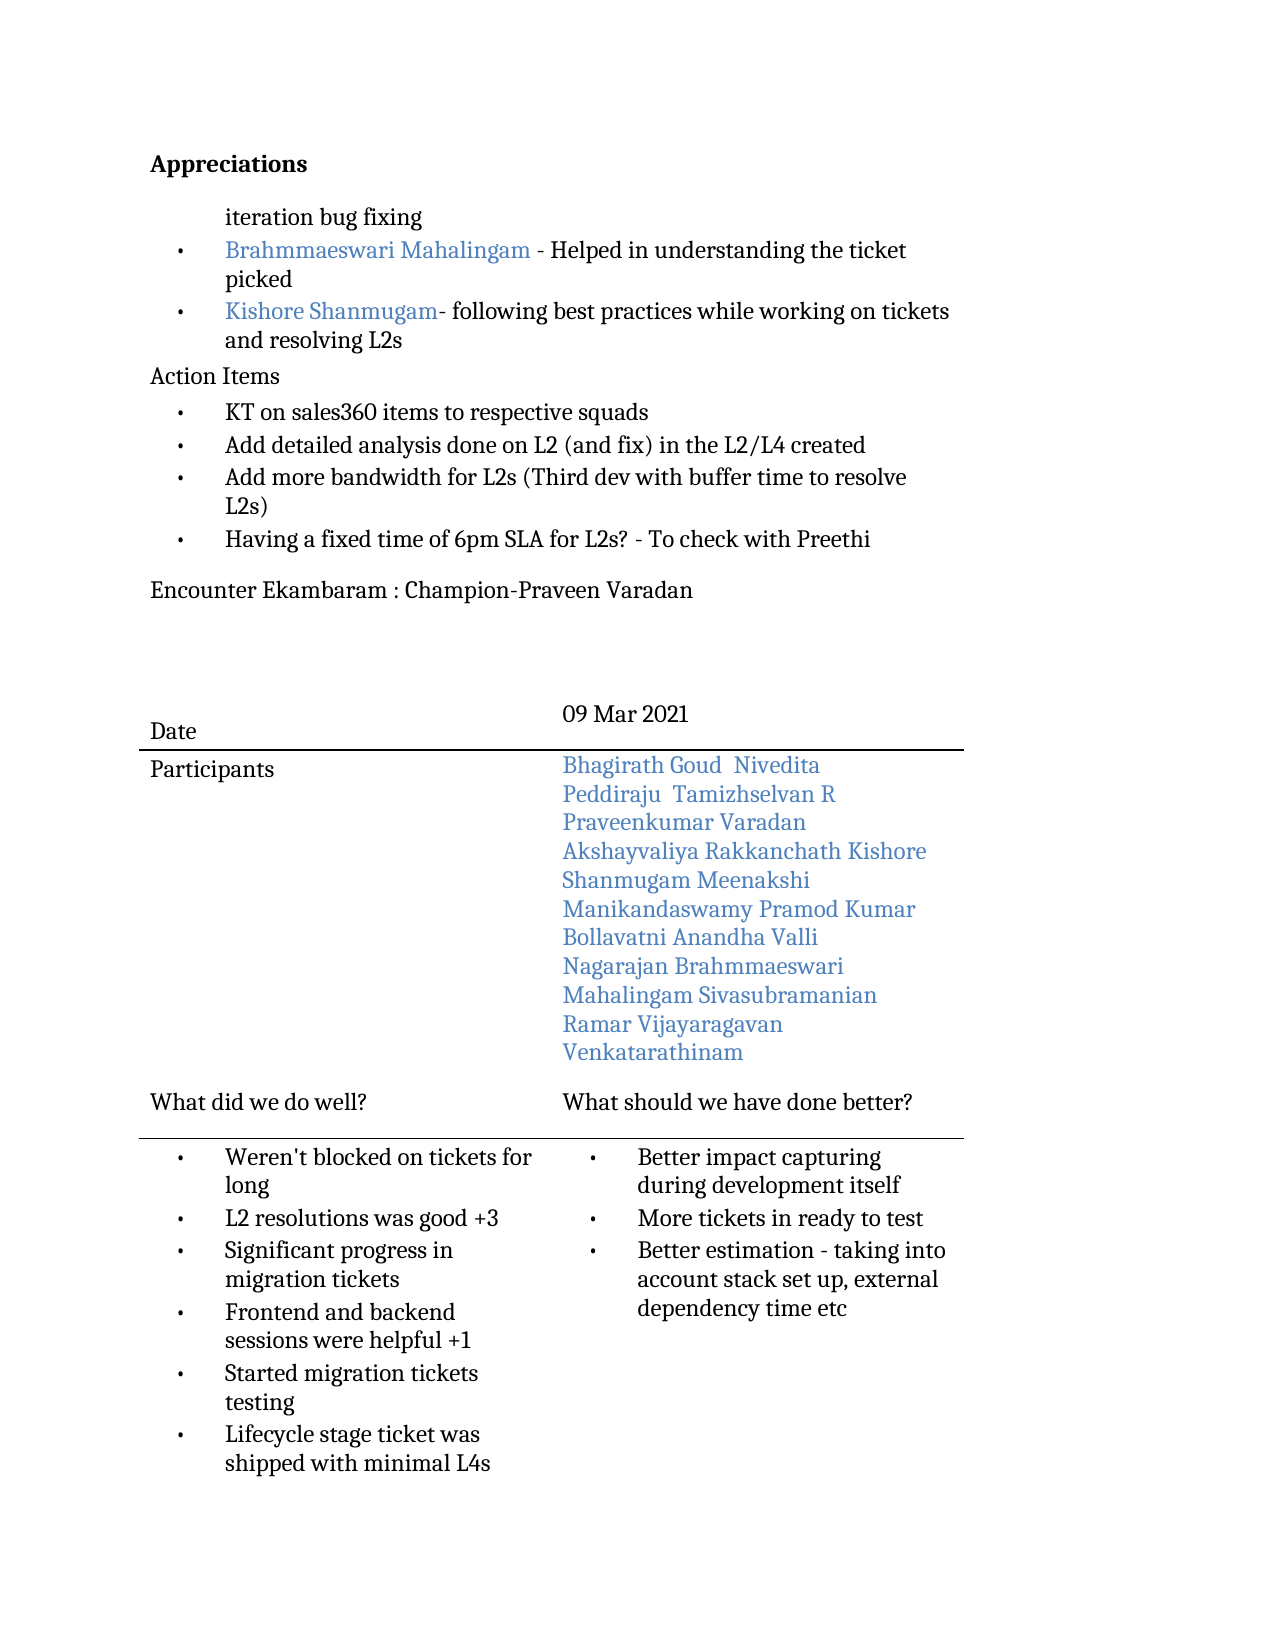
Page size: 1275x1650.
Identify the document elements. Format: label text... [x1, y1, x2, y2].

table_cell Better impact capturing during development itself More tickets in ready to test Better estimation - taking into account stack set up, external dependency time etc [551, 1139, 964, 1481]
table_header What should we have done better? [551, 1088, 964, 1137]
table_header What did we do well? [139, 1088, 551, 1137]
table_header 09 Mar 2021 [551, 700, 964, 749]
table_header Appreciations [139, 150, 964, 199]
table_header Date [139, 700, 551, 749]
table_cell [139, 200, 964, 358]
table_cell KT on sales360 items to respective squads Add detailed analysis done on L2 (and fix) in the L2/L4 created Add more bandwidth for L2s (Third dev with buffer time to resolve L2s) Having a fixed time of 6pm SLA for L2s? - To check with Preethi [139, 395, 964, 557]
table_cell Bhagirath Goud Nivedita Peddiraju Tamizhselvan R Praveenkumar Varadan Akshayvaliya Rakkanchath Kishore Shanmugam Meenakshi Manikandaswamy Pramod Kumar Bollavatni Anandha Valli Nagarajan Brahmmaeswari Mahalingam Sivasubramanian Ramar Vijayaragavan Venkatarathinam [551, 751, 964, 1088]
text Encounter Ekambaram : Champion-Praveen Varadan [150, 576, 1125, 604]
table_header Action Items [139, 358, 964, 394]
table_cell Participants [139, 751, 551, 1088]
table_cell Weren't blocked on tickets for long L2 resolutions was good +3 Significant progress in migration tickets Frontend and backend sessions were helpful +1 Started migration tickets testing Lifecycle stage ticket was shipped with minimal L4s [139, 1139, 551, 1481]
